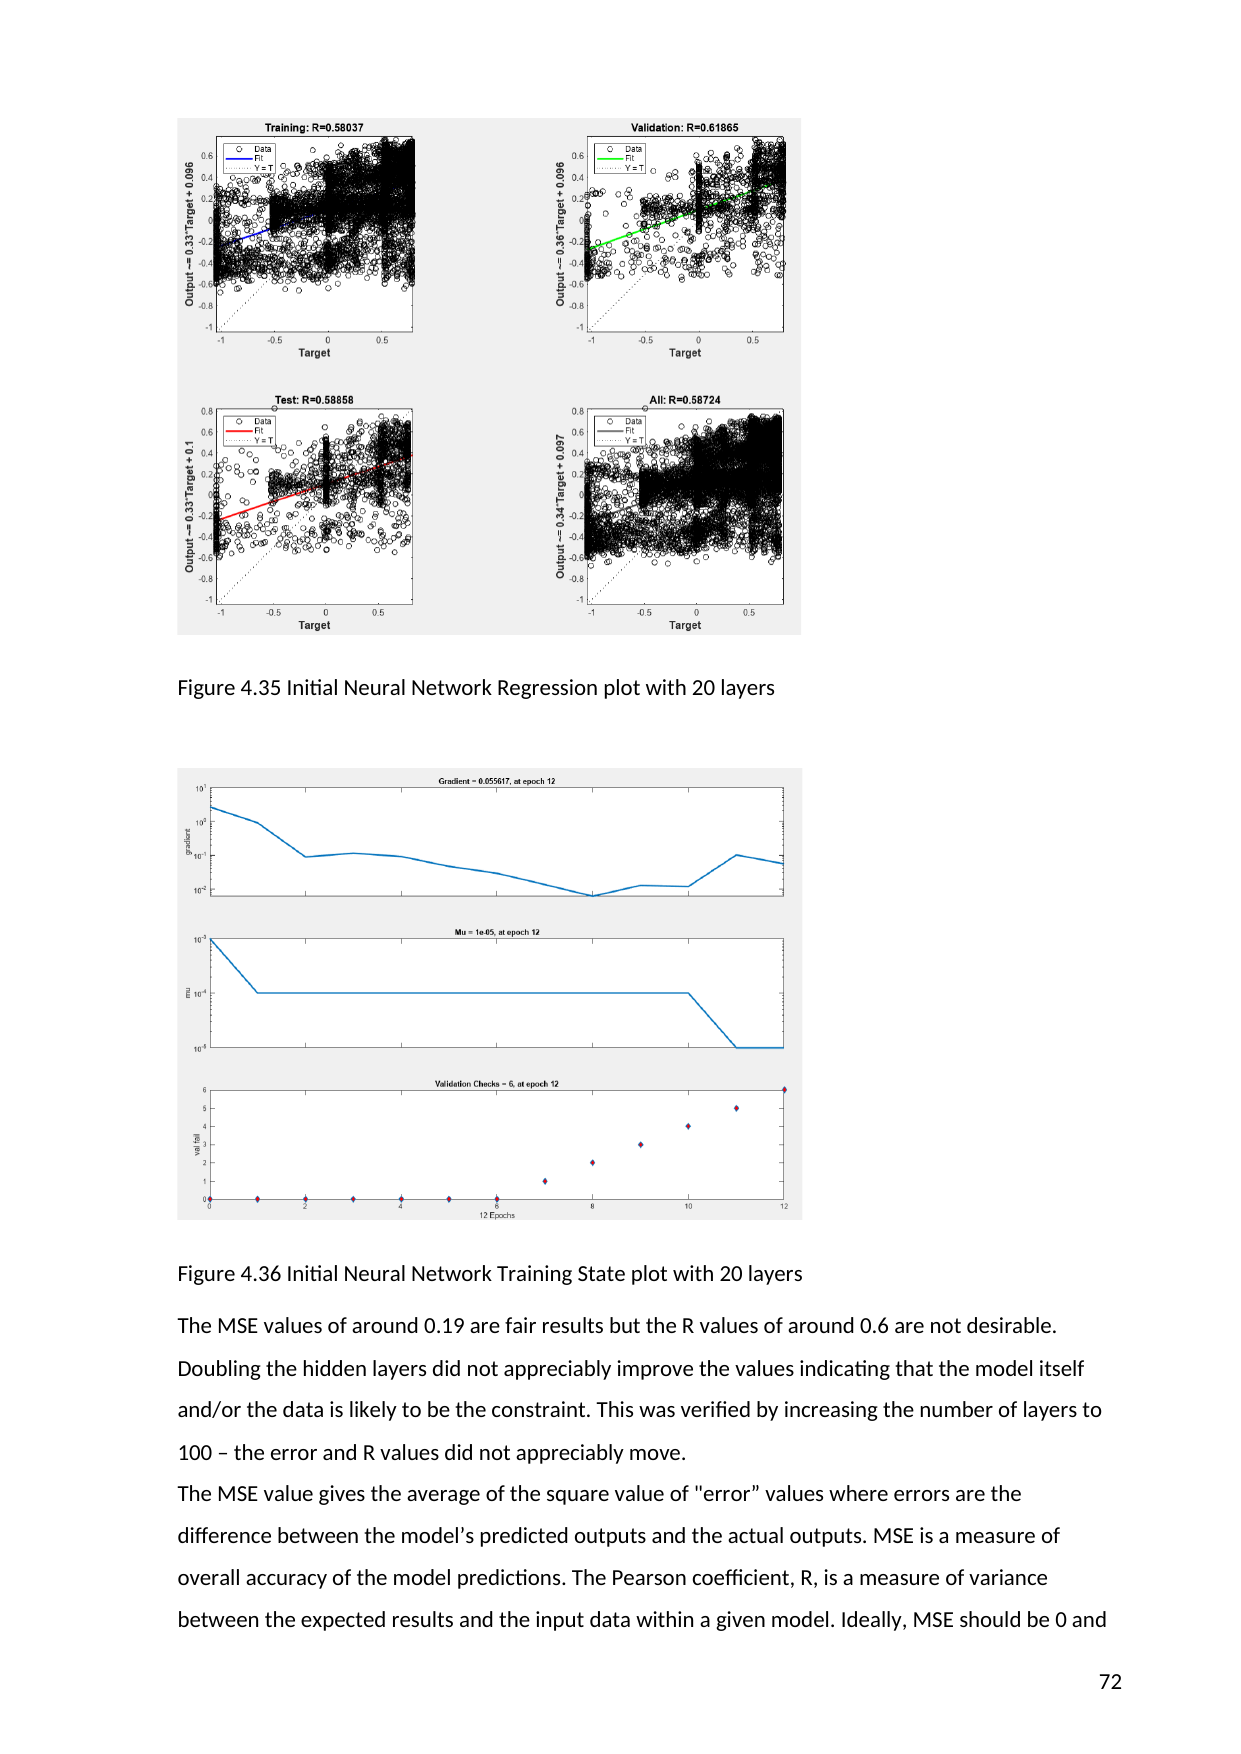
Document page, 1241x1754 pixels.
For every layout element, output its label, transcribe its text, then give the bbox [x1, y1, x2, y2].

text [177, 1312, 1122, 1633]
picture [177, 768, 803, 1220]
picture [177, 118, 802, 635]
